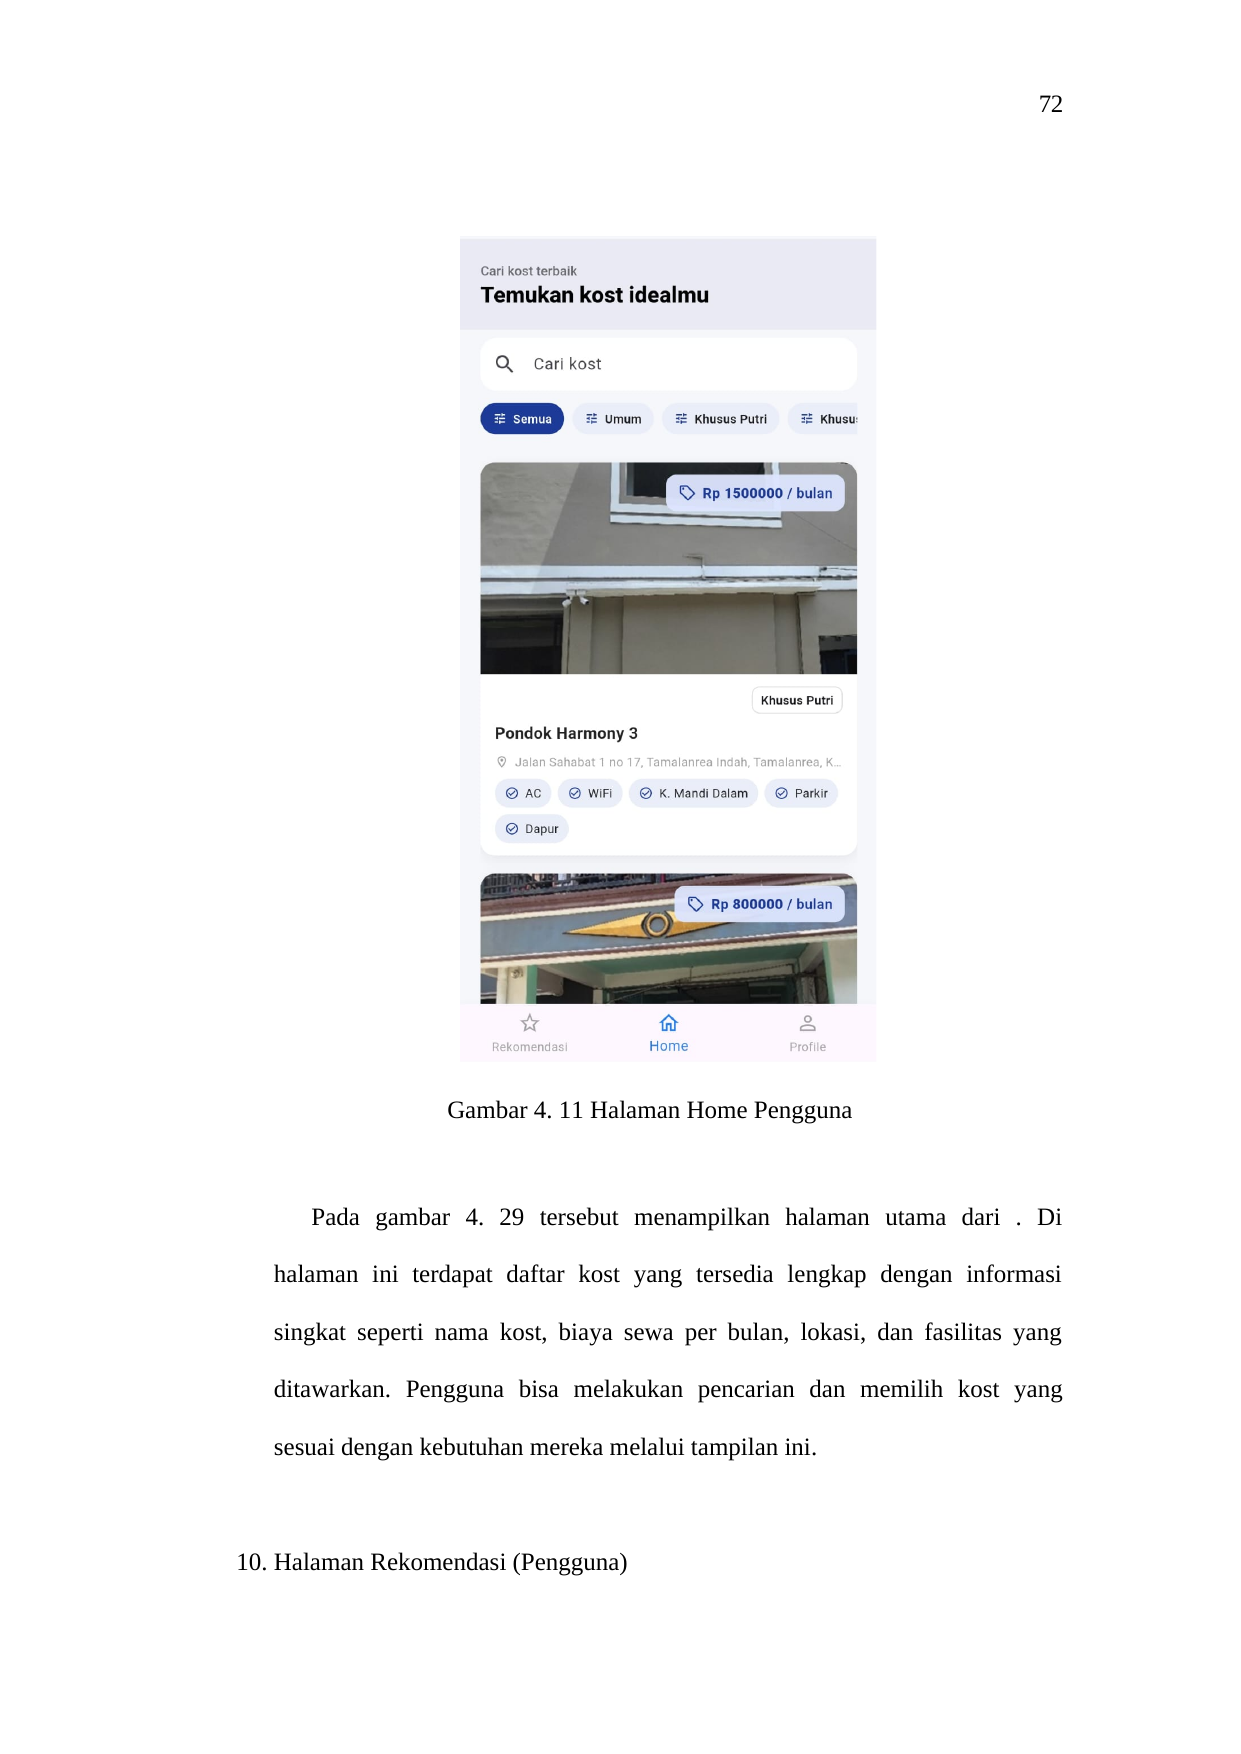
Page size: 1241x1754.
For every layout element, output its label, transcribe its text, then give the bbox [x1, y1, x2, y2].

picture [460, 236, 877, 1062]
list Pada gambar 4. 29 tersebut menampilkan halaman utama dari . Di halaman ini terdapat daftar kost yang tersedia lengkap dengan informasi singkat seperti nama kost, biaya sewa per bulan, lokasi, dan fasilitas yang ditawarkan. Pengguna bisa melakukan pencarian dan memilih kost yang sesuai dengan kebutuhan mereka melalui tampilan ini. [274, 1202, 1063, 1461]
text Gambar 4. 11 Halaman Home Pengguna [236, 1095, 1063, 1123]
list Halaman Rekomendasi (Pengguna) [236, 1547, 1063, 1576]
